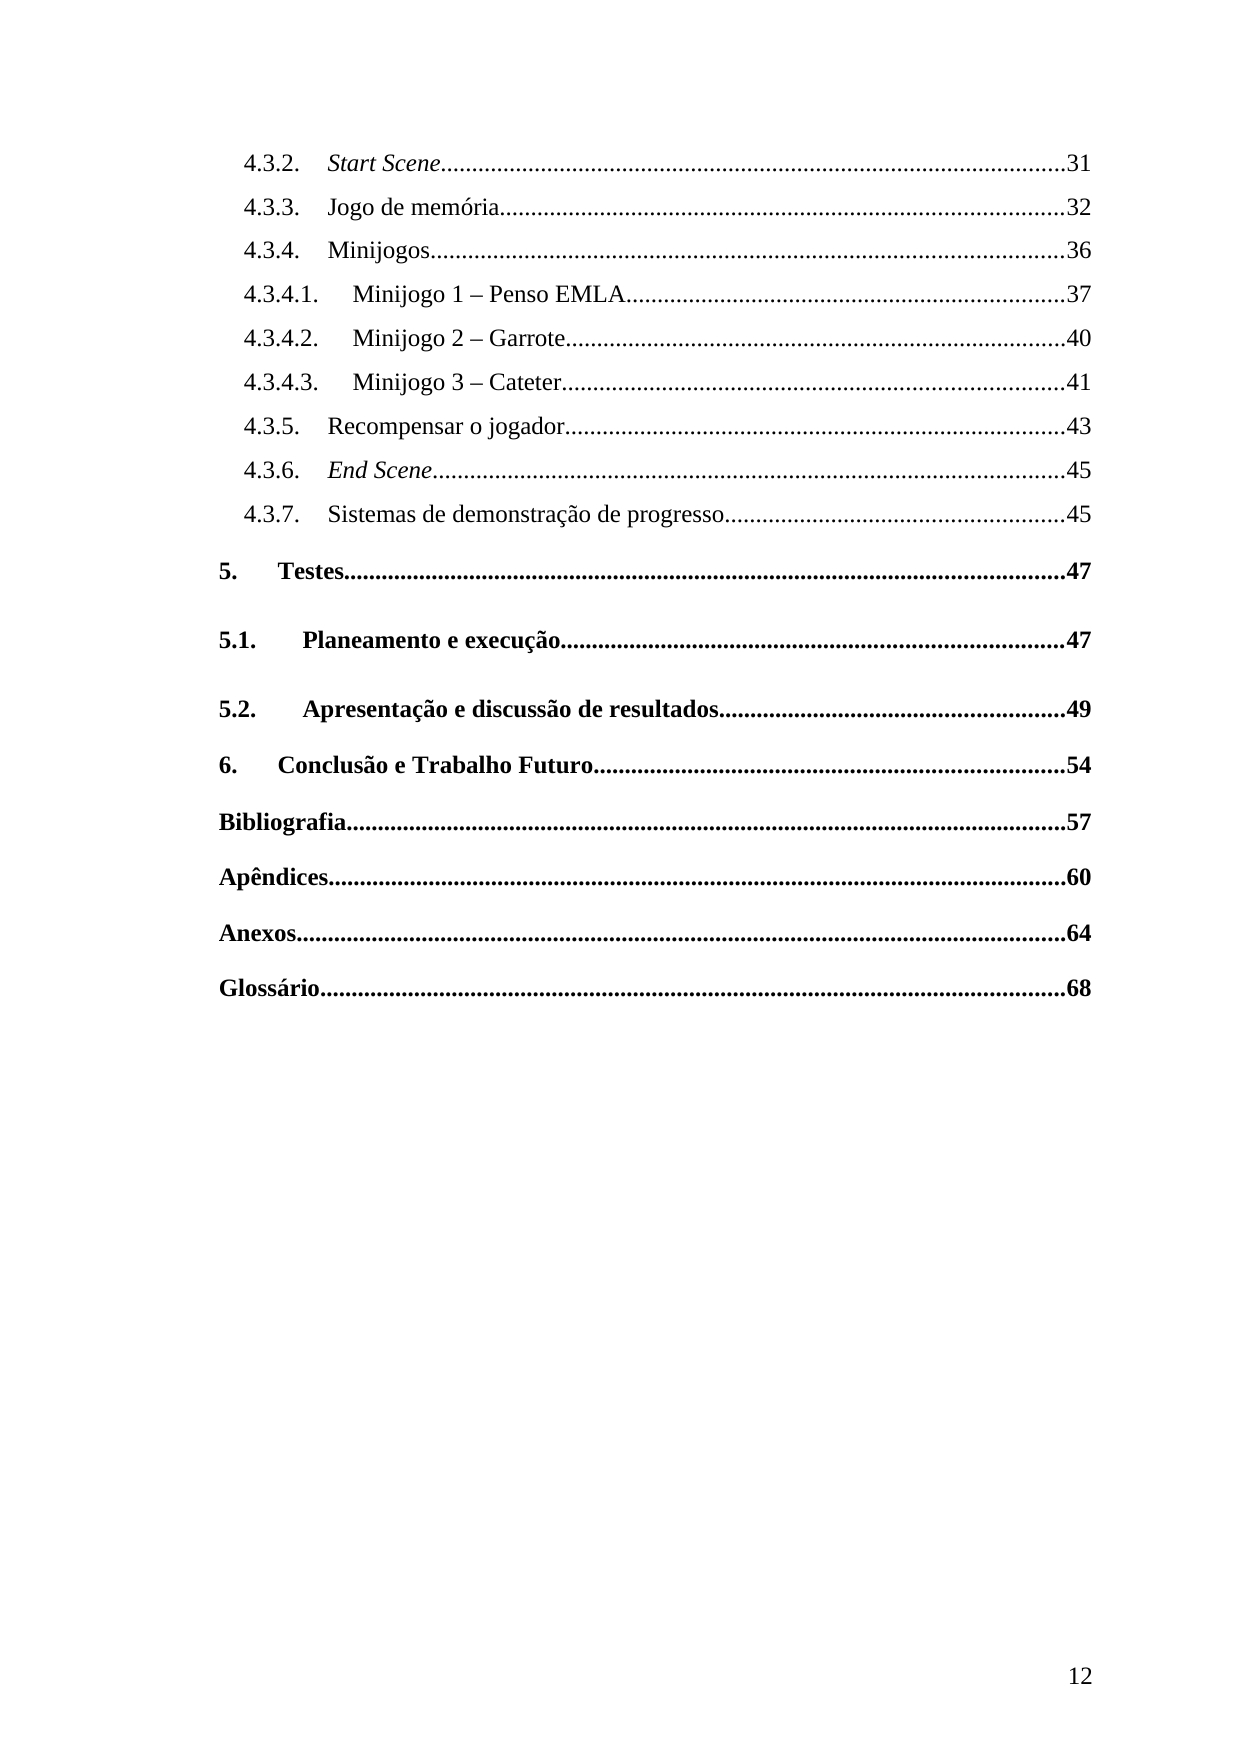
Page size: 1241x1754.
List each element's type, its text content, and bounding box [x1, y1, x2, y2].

text 4.3.6. End Scene 45 [202, 455, 1092, 484]
text Glossário 68 [177, 973, 1092, 1002]
text 5. Testes 47 [177, 556, 1092, 584]
text 4.3.4.2. Minijogo 2 – Garrote 40 [202, 323, 1092, 352]
text 4.3.4.3. Minijogo 3 – Cateter 41 [202, 367, 1092, 396]
text 4.3.5. Recompensar o jogador 43 [202, 411, 1092, 440]
text 5.2. Apresentação e discussão de resultados 49 [177, 694, 1092, 722]
text Anexos 64 [177, 918, 1092, 947]
text Apêndices 60 [177, 862, 1092, 891]
text 5.1. Planeamento e execução 47 [177, 625, 1092, 653]
text 4.3.3. Jogo de memória 32 [202, 192, 1092, 220]
text 6. Conclusão e Trabalho Futuro 54 [177, 750, 1092, 779]
text 4.3.4.1. Minijogo 1 – Penso EMLA 37 [202, 279, 1092, 308]
text Bibliografia 57 [177, 807, 1092, 835]
text 4.3.7. Sistemas de demonstração de progresso 45 [202, 499, 1092, 528]
text 4.3.2. Start Scene 31 [202, 148, 1092, 176]
text 4.3.4. Minijogos 36 [202, 236, 1092, 264]
